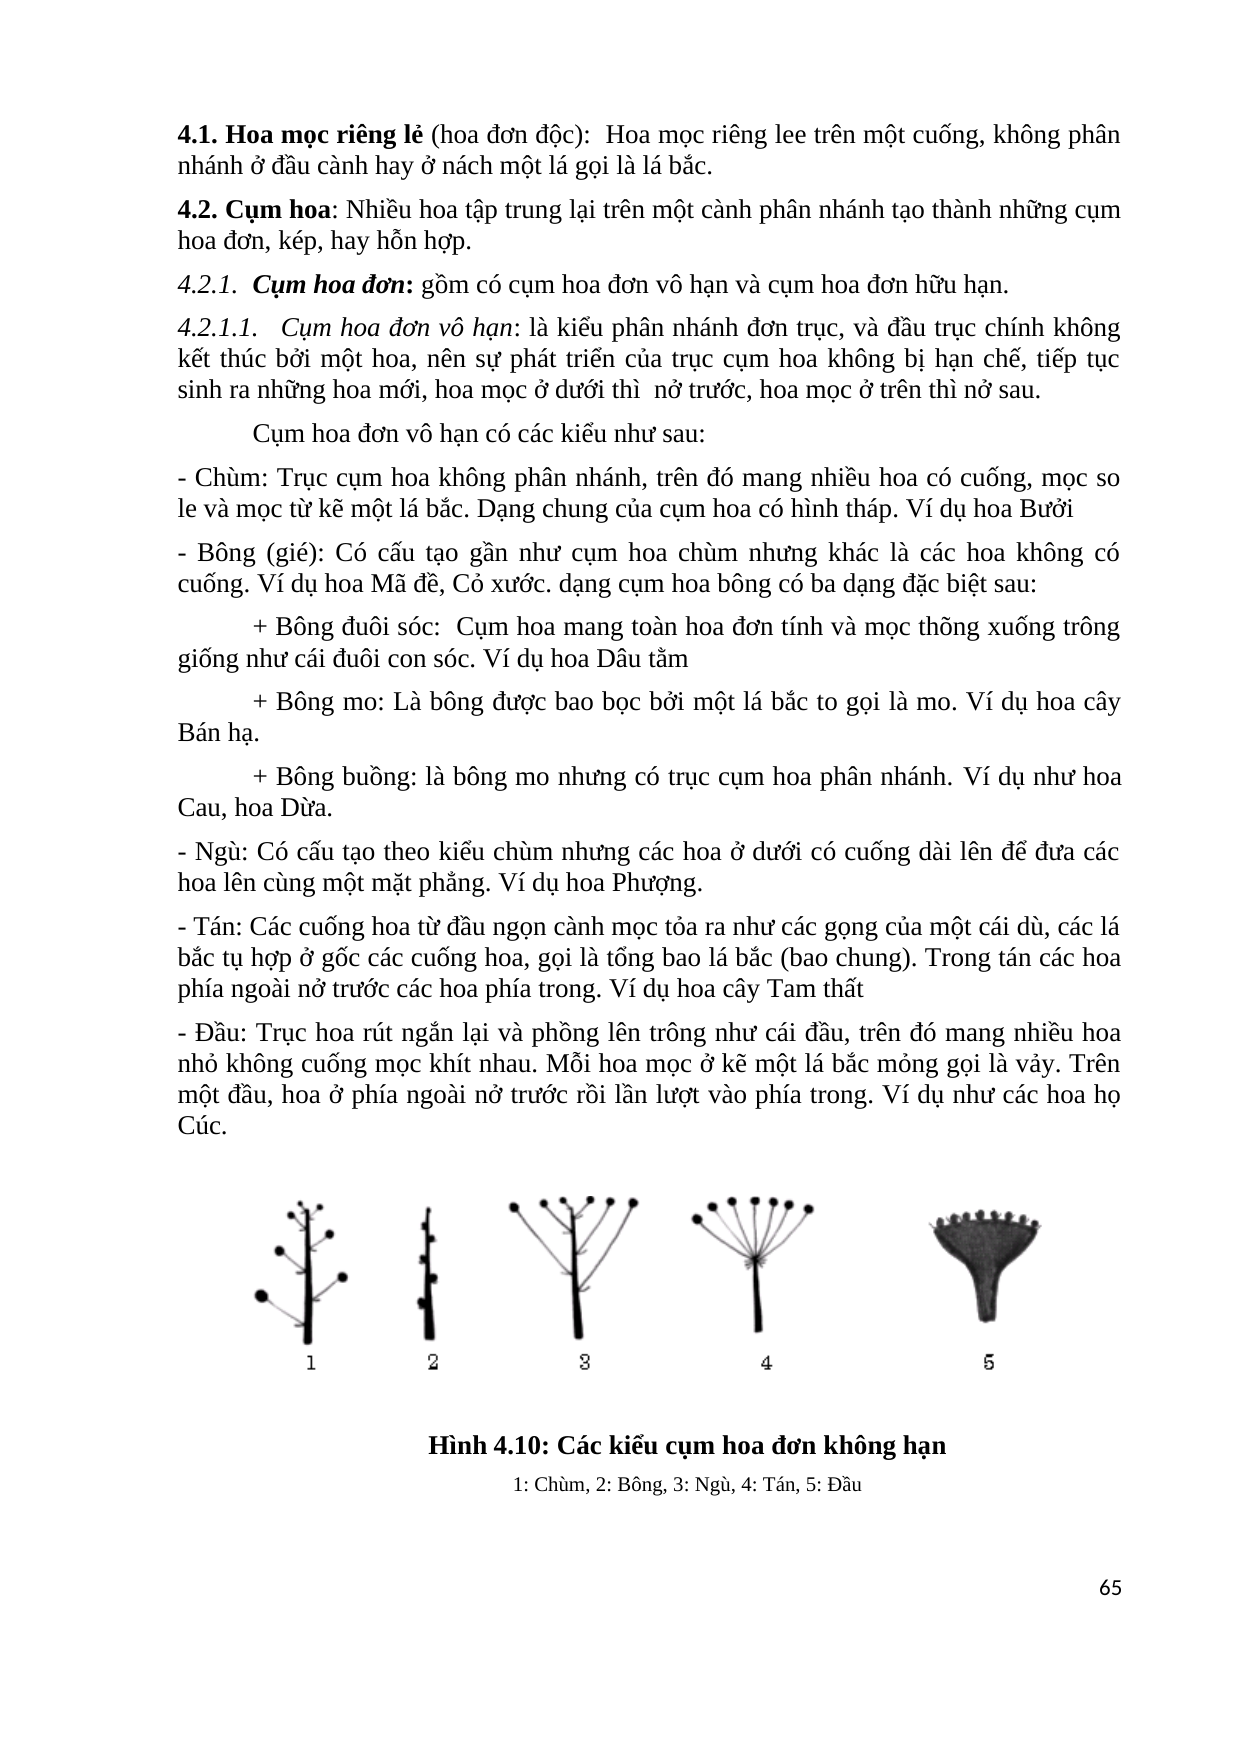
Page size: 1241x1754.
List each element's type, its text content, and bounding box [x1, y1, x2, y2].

text - Chùm: Trục cụm hoa không phân nhánh, trên đó mang nhiều hoa có cuống, mọc so le và mọc từ kẽ một lá bắc. Dạng chung của cụm hoa có hình tháp. Ví dụ hoa Bưởi [177, 461, 1122, 523]
list + Bông đuôi sóc: Cụm hoa mang toàn hoa đơn tính và mọc thõng xuống trông giống như cái đuôi con sóc. Ví dụ hoa Dâu tằm [177, 611, 1122, 673]
list 4.2. Cụm hoa: Nhiều hoa tập trung lại trên một cành phân nhánh tạo thành những cụm hoa đơn, kép, hay hỗn hợp. [177, 193, 1122, 255]
list 4.1. Hoa mọc riêng lẻ (hoa đơn độc): Hoa mọc riêng lee trên một cuống, không phân nhánh ở đầu cành hay ở nách một lá gọi là lá bắc. [177, 118, 1122, 180]
list + Bông mo: Là bông được bao bọc bởi một lá bắc to gọi là mo. Ví dụ hoa cây Bán hạ. [177, 685, 1122, 748]
list + Bông buồng: là bông mo nhưng có trục cụm hoa phân nhánh. Ví dụ như hoa Cau, hoa Dừa. [177, 760, 1122, 822]
text - Ngù: Có cấu tạo theo kiểu chùm nhưng các hoa ở dưới có cuống dài lên để đưa các hoa lên cùng một mặt phẳng. Ví dụ hoa Phượng. [177, 835, 1122, 897]
list Cụm hoa đơn: gồm có cụm hoa đơn vô hạn và cụm hoa đơn hữu hạn. [177, 268, 1122, 299]
picture [252, 1196, 1042, 1373]
text - Đầu: Trục hoa rút ngắn lại và phồng lên trông như cái đầu, trên đó mang nhiều hoa nhỏ không cuống mọc khít nhau. Mỗi hoa mọc ở kẽ một lá bắc mỏng gọi là vảy. Trên một đầu, hoa ở phía ngoài nở trước rồi lần lượt vào phía trong. Ví dụ như các hoa họ Cúc. [177, 1016, 1122, 1140]
list Cụm hoa đơn vô hạn có các kiểu như sau: [177, 417, 1122, 448]
text Hình 4.10: Các kiểu cụm hoa đơn không hạn [177, 1429, 1122, 1460]
text - Tán: Các cuống hoa từ đầu ngọn cành mọc tỏa ra như các gọng của một cái dù, các lá bắc tụ hợp ở gốc các cuống hoa, gọi là tổng bao lá bắc (bao chung). Trong tán các hoa phía ngoài nở trước các hoa phía trong. Ví dụ hoa cây Tam thất [177, 910, 1122, 1003]
list Cụm hoa đơn vô hạn: là kiểu phân nhánh đơn trục, và đầu trục chính không kết thúc bởi một hoa, nên sự phát triển của trục cụm hoa không bị hạn chế, tiếp tục sinh ra những hoa mới, hoa mọc ở dưới thì nở trước, hoa mọc ở trên thì nở sau. [177, 311, 1122, 405]
text 1: Chùm, 2: Bông, 3: Ngù, 4: Tán, 5: Đầu [177, 1472, 1122, 1496]
text - Bông (gié): Có cấu tạo gần như cụm hoa chùm nhưng khác là các hoa không có cuống. Ví dụ hoa Mã đề, Cỏ xước. dạng cụm hoa bông có ba dạng đặc biệt sau: [177, 536, 1122, 598]
